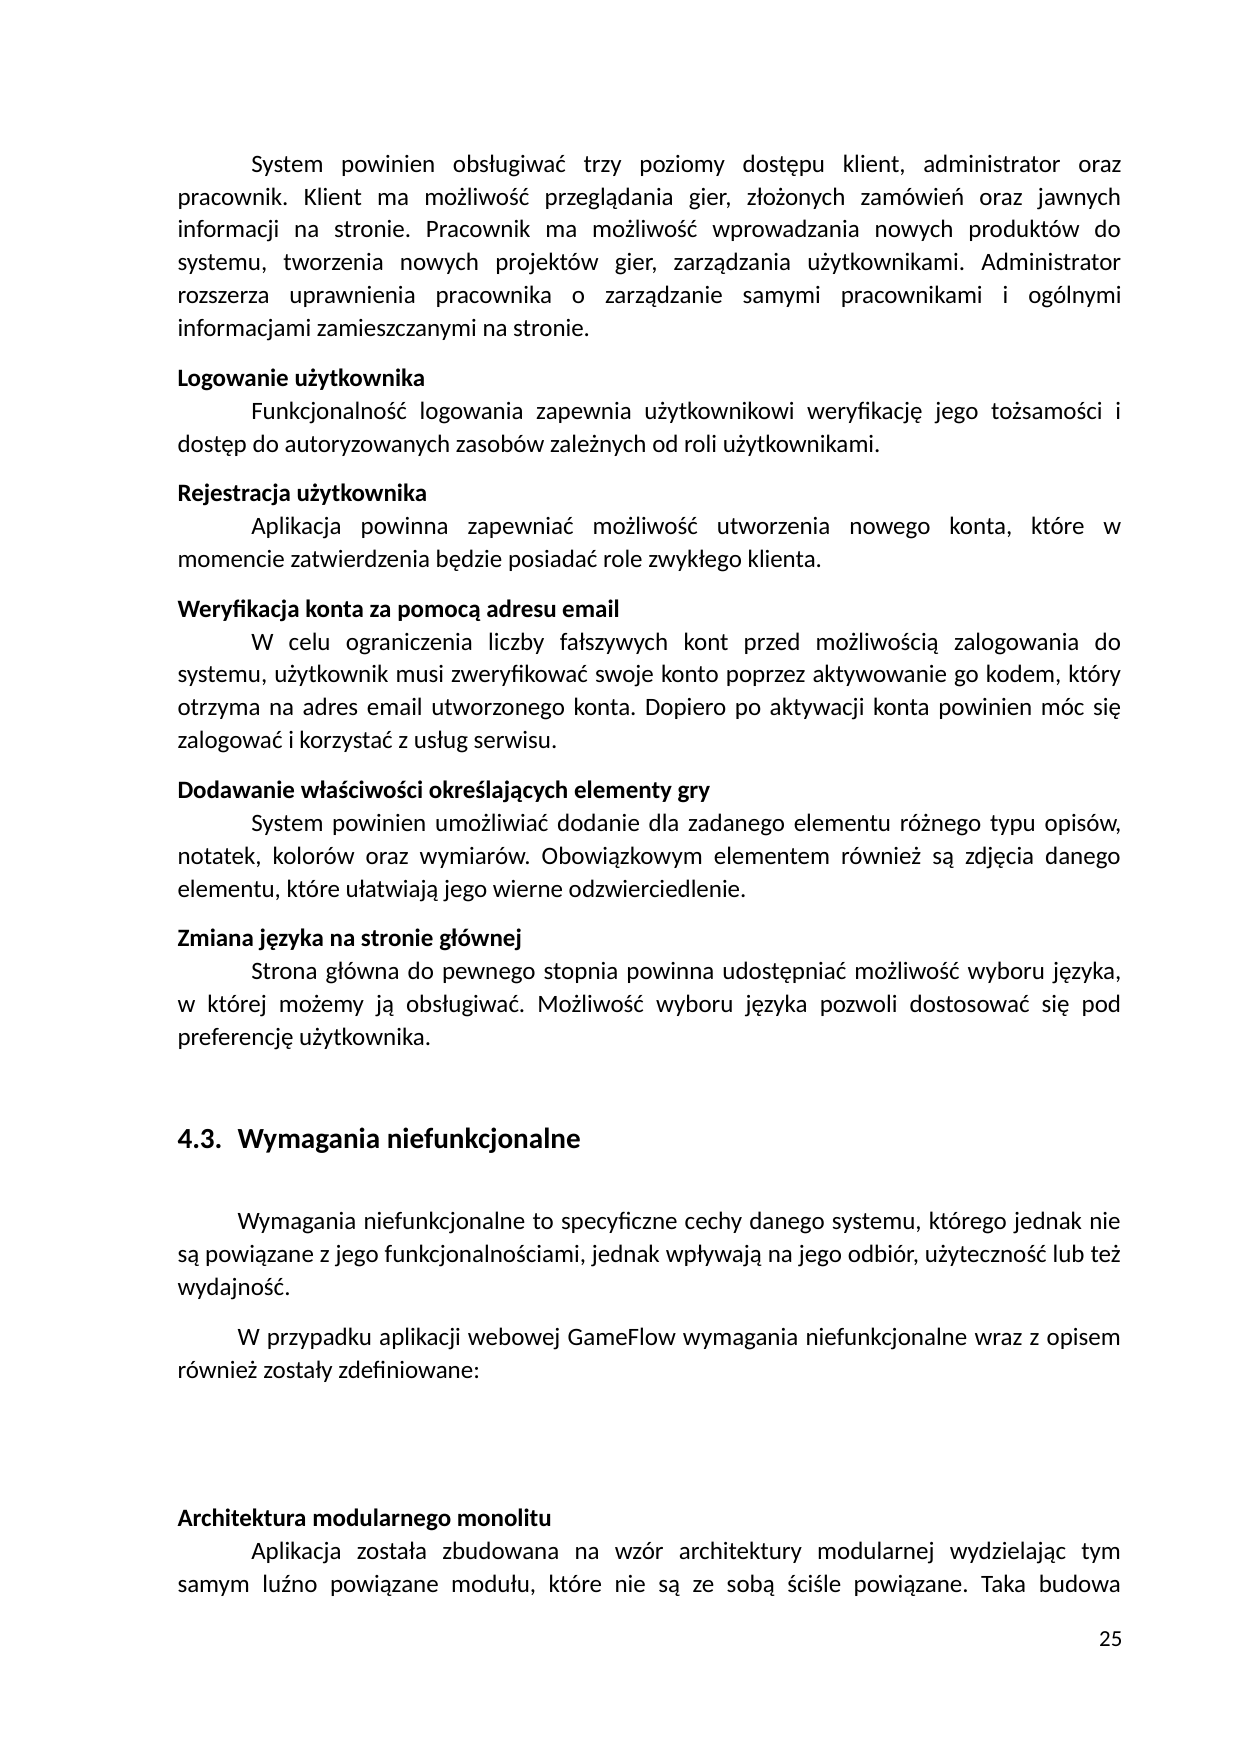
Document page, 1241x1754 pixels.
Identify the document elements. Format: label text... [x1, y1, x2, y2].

text Zmiana języka na stronie głównej [177, 922, 1122, 953]
subtitle Wymagania niefunkcjonalne [177, 1120, 1122, 1156]
text System powinien umożliwiać dodanie dla zadanego elementu różnego typu opisów, notatek, kolorów oraz wymiarów. Obowiązkowym elementem również są zdjęcia danego elementu, które ułatwiają jego wierne odzwierciedlenie. [177, 807, 1122, 903]
text W celu ograniczenia liczby fałszywych kont przed możliwością zalogowania do systemu, użytkownik musi zweryfikować swoje konto poprzez aktywowanie go kodem, który otrzyma na adres email utworzonego konta. Dopiero po aktywacji konta powinien móc się zalogować i korzystać z usług serwisu. [177, 626, 1122, 755]
text Strona główna do pewnego stopnia powinna udostępniać możliwość wyboru języka, w której możemy ją obsługiwać. Możliwość wyboru języka pozwoli dostosować się pod preferencję użytkownika. [177, 955, 1122, 1052]
text Weryfikacja konta za pomocą adresu email [177, 593, 1122, 623]
text Aplikacja powinna zapewniać możliwość utworzenia nowego konta, które w momencie zatwierdzenia będzie posiadać role zwykłego klienta. [177, 510, 1122, 574]
text Funkcjonalność logowania zapewnia użytkownikowi weryfikację jego tożsamości i dostęp do autoryzowanych zasobów zależnych od roli użytkownikami. [177, 395, 1122, 458]
text Rejestracja użytkownika [177, 477, 1122, 508]
text Wymagania niefunkcjonalne to specyficzne cechy danego systemu, którego jednak nie są powiązane z jego funkcjonalnościami, jednak wpływają na jego odbiór, użyteczność lub też wydajność. [177, 1206, 1122, 1302]
text Logowanie użytkownika [177, 362, 1122, 392]
text W przypadku aplikacji webowej GameFlow wymagania niefunkcjonalne wraz z opisem również zostały zdefiniowane: [177, 1321, 1122, 1384]
text Architektura modularnego monolitu [177, 1503, 1122, 1533]
text Dodawanie właściwości określających elementy gry [177, 774, 1122, 804]
text System powinien obsługiwać trzy poziomy dostępu klient, administrator oraz pracownik. Klient ma możliwość przeglądania gier, złożonych zamówień oraz jawnych informacji na stronie. Pracownik ma możliwość wprowadzania nowych produktów do systemu, tworzenia nowych projektów gier, zarządzania użytkownikami. Administrator rozszerza uprawnienia pracownika o zarządzanie samymi pracownikami i ogólnymi informacjami zamieszczanymi na stronie. [177, 148, 1122, 343]
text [177, 1536, 1122, 1599]
